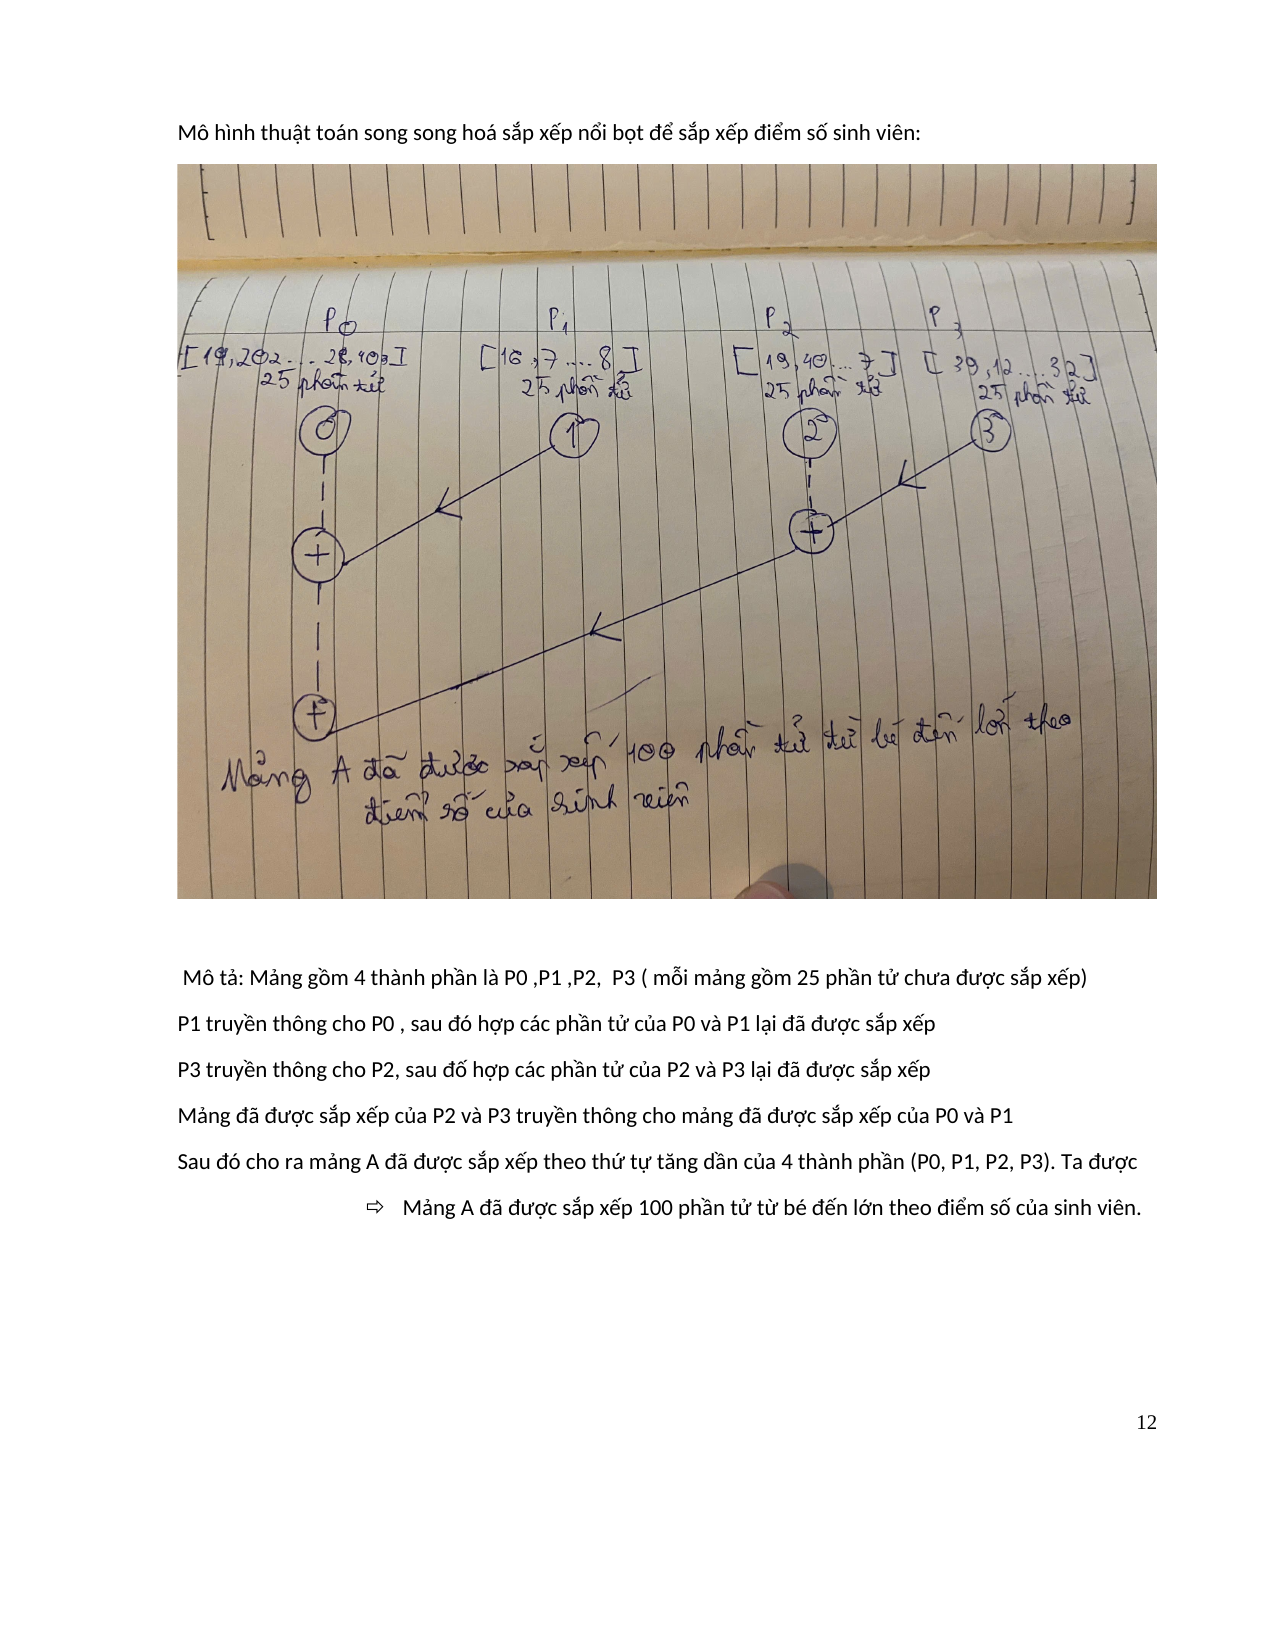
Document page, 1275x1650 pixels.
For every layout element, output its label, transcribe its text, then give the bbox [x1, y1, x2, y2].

text Mô hình thuật toán song song hoá sắp xếp nổi bọt để sắp xếp điểm số sinh viên: [177, 118, 1157, 146]
text Mô tả: Mảng gồm 4 thành phần là P0 ,P1 ,P2, P3 ( mỗi mảng gồm 25 phần tử chưa được sắp xếp) [177, 963, 1157, 991]
text P1 truyền thông cho P0 , sau đó hợp các phần tử của P0 và P1 lại đã được sắp xếp [177, 1009, 1157, 1037]
list Mảng A đã được sắp xếp 100 phần tử từ bé đến lớn theo điểm số của sinh viên. [365, 1193, 1157, 1221]
text Sau đó cho ra mảng A đã được sắp xếp theo thứ tự tăng dần của 4 thành phần (P0, P1, P2, P3). Ta được [177, 1147, 1157, 1175]
text P3 truyền thông cho P2, sau đố hợp các phần tử của P2 và P3 lại đã được sắp xếp [177, 1055, 1157, 1083]
text Mảng đã được sắp xếp của P2 và P3 truyền thông cho mảng đã được sắp xếp của P0 và P1 [177, 1101, 1157, 1129]
picture [177, 164, 1157, 899]
